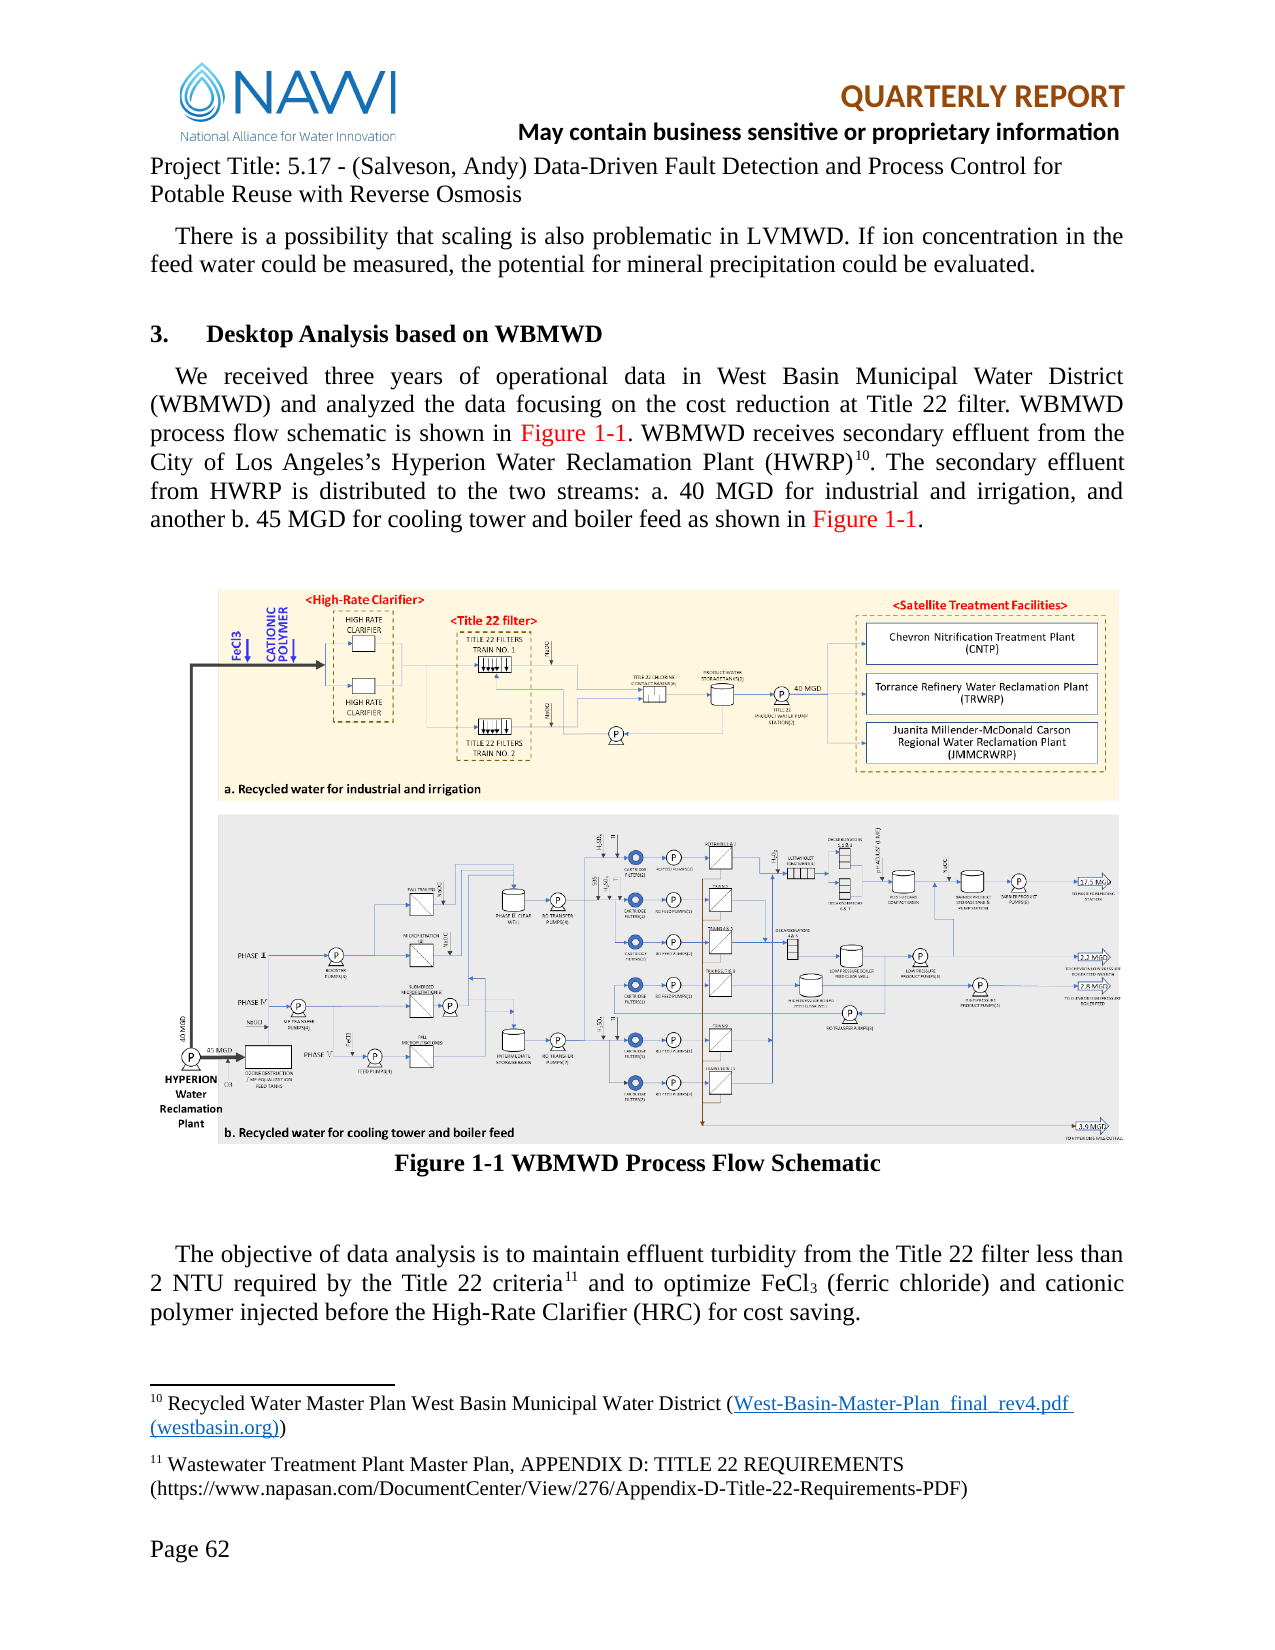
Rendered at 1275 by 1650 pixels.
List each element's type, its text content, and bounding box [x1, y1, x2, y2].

picture [150, 587, 1128, 1149]
text There is a possibility that scaling is also problematic in LVMWD. If ion concentration in the feed water could be measured, the potential for mineral precipitation could be evaluated. [150, 221, 1125, 278]
text We received three years of operational data in West Basin Municipal Water District (WBMWD) and analyzed the data focusing on the cost reduction at Title 22 filter. WBMWD process flow schematic is shown in Figure 1-1. WBMWD receives secondary effluent from the City of Los Angeles’s Hyperion Water Reclamation Plant (HWRP). The secondary effluent from HWRP is distributed to the two streams: a. 40 MGD for industrial and irrigation, and another b. 45 MGD for cooling tower and boiler feed as shown in Figure 1-1. [150, 361, 1125, 533]
list Desktop Analysis based on WBMWD [150, 319, 1125, 348]
text The objective of data analysis is to maintain effluent turbidity from the Title 22 filter less than 2 NTU required by the Title 22 criteria and to optimize FeCl3 (ferric chloride) and cationic polymer injected before the High-Rate Clarifier (HRC) for cost saving. [150, 1239, 1125, 1325]
text Figure 1-1 WBMWD Process Flow Schematic [150, 1149, 1125, 1177]
